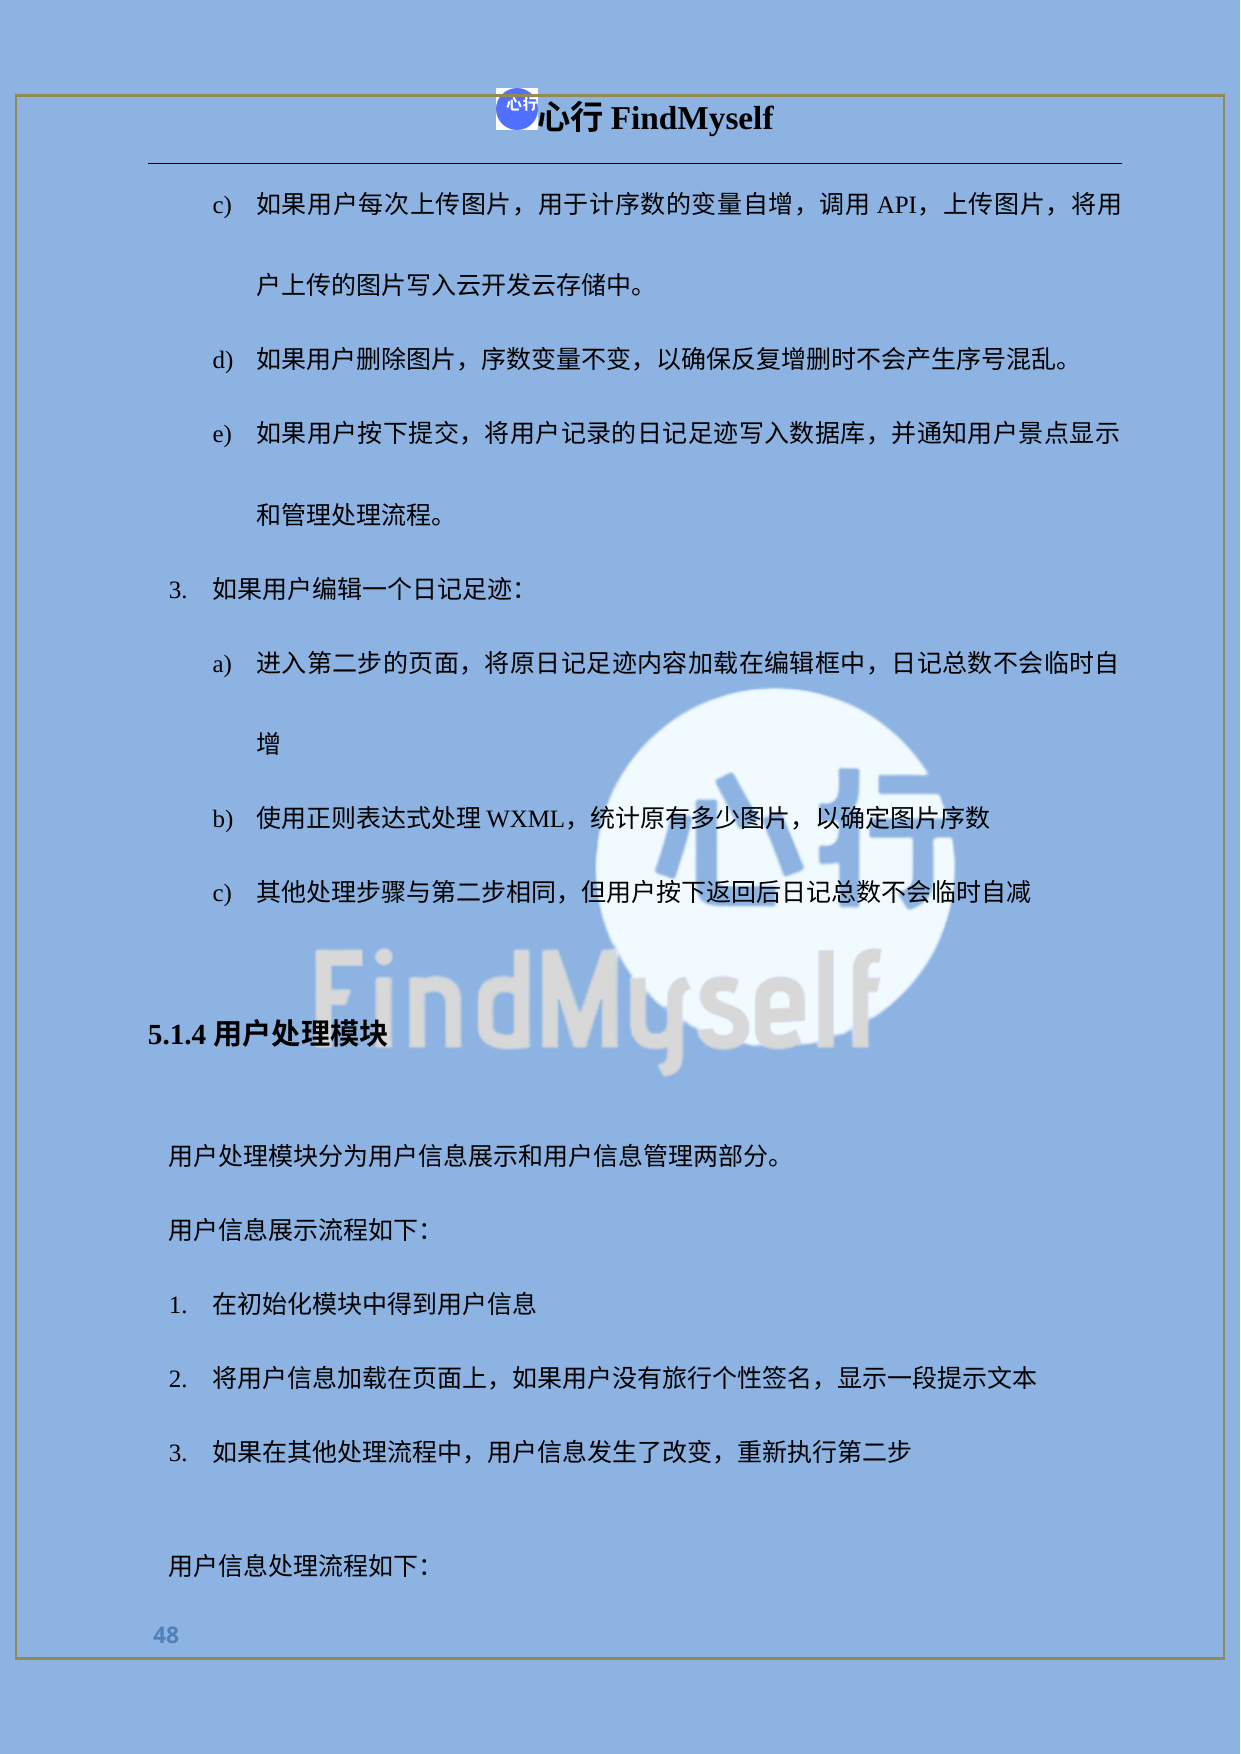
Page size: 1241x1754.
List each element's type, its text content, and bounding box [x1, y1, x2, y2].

list 进入第二步的页面，将原日记足迹内容加载在编辑框中，日记总数不会临时自增 [212, 629, 1122, 775]
list 如果用户按下提交，将用户记录的日记足迹写入数据库，并通知用户景点显示和管理处理流程。 [212, 399, 1122, 546]
text 用户信息展示流程如下： [148, 1196, 1122, 1261]
list 在初始化模块中得到用户信息 [168, 1270, 1122, 1335]
text 用户信息处理流程如下： [148, 1532, 1122, 1597]
text 用户处理模块分为用户信息展示和用户信息管理两部分。 [148, 1122, 1122, 1187]
list 如果用户每次上传图片，用于计序数的变量自增，调用API，上传图片，将用户上传的图片写入云开发云存储中。 [212, 170, 1122, 316]
list 使用正则表达式处理WXML，统计原有多少图片，以确定图片序数 [212, 784, 1122, 849]
picture [496, 97, 538, 130]
list 如果用户编辑一个日记足迹： [168, 555, 1122, 620]
picture [496, 88, 538, 94]
list 如果用户删除图片，序数变量不变，以确保反复增删时不会产生序号混乱。 [212, 326, 1122, 391]
text 5.1.4 用户处理模块 [148, 999, 1122, 1064]
list 将用户信息加载在页面上，如果用户没有旅行个性签名，显示一段提示文本 [168, 1344, 1122, 1409]
list 如果在其他处理流程中，用户信息发生了改变，重新执行第二步 [168, 1418, 1122, 1483]
list 其他处理步骤与第二步相同，但用户按下返回后日记总数不会临时自减 [212, 858, 1122, 923]
